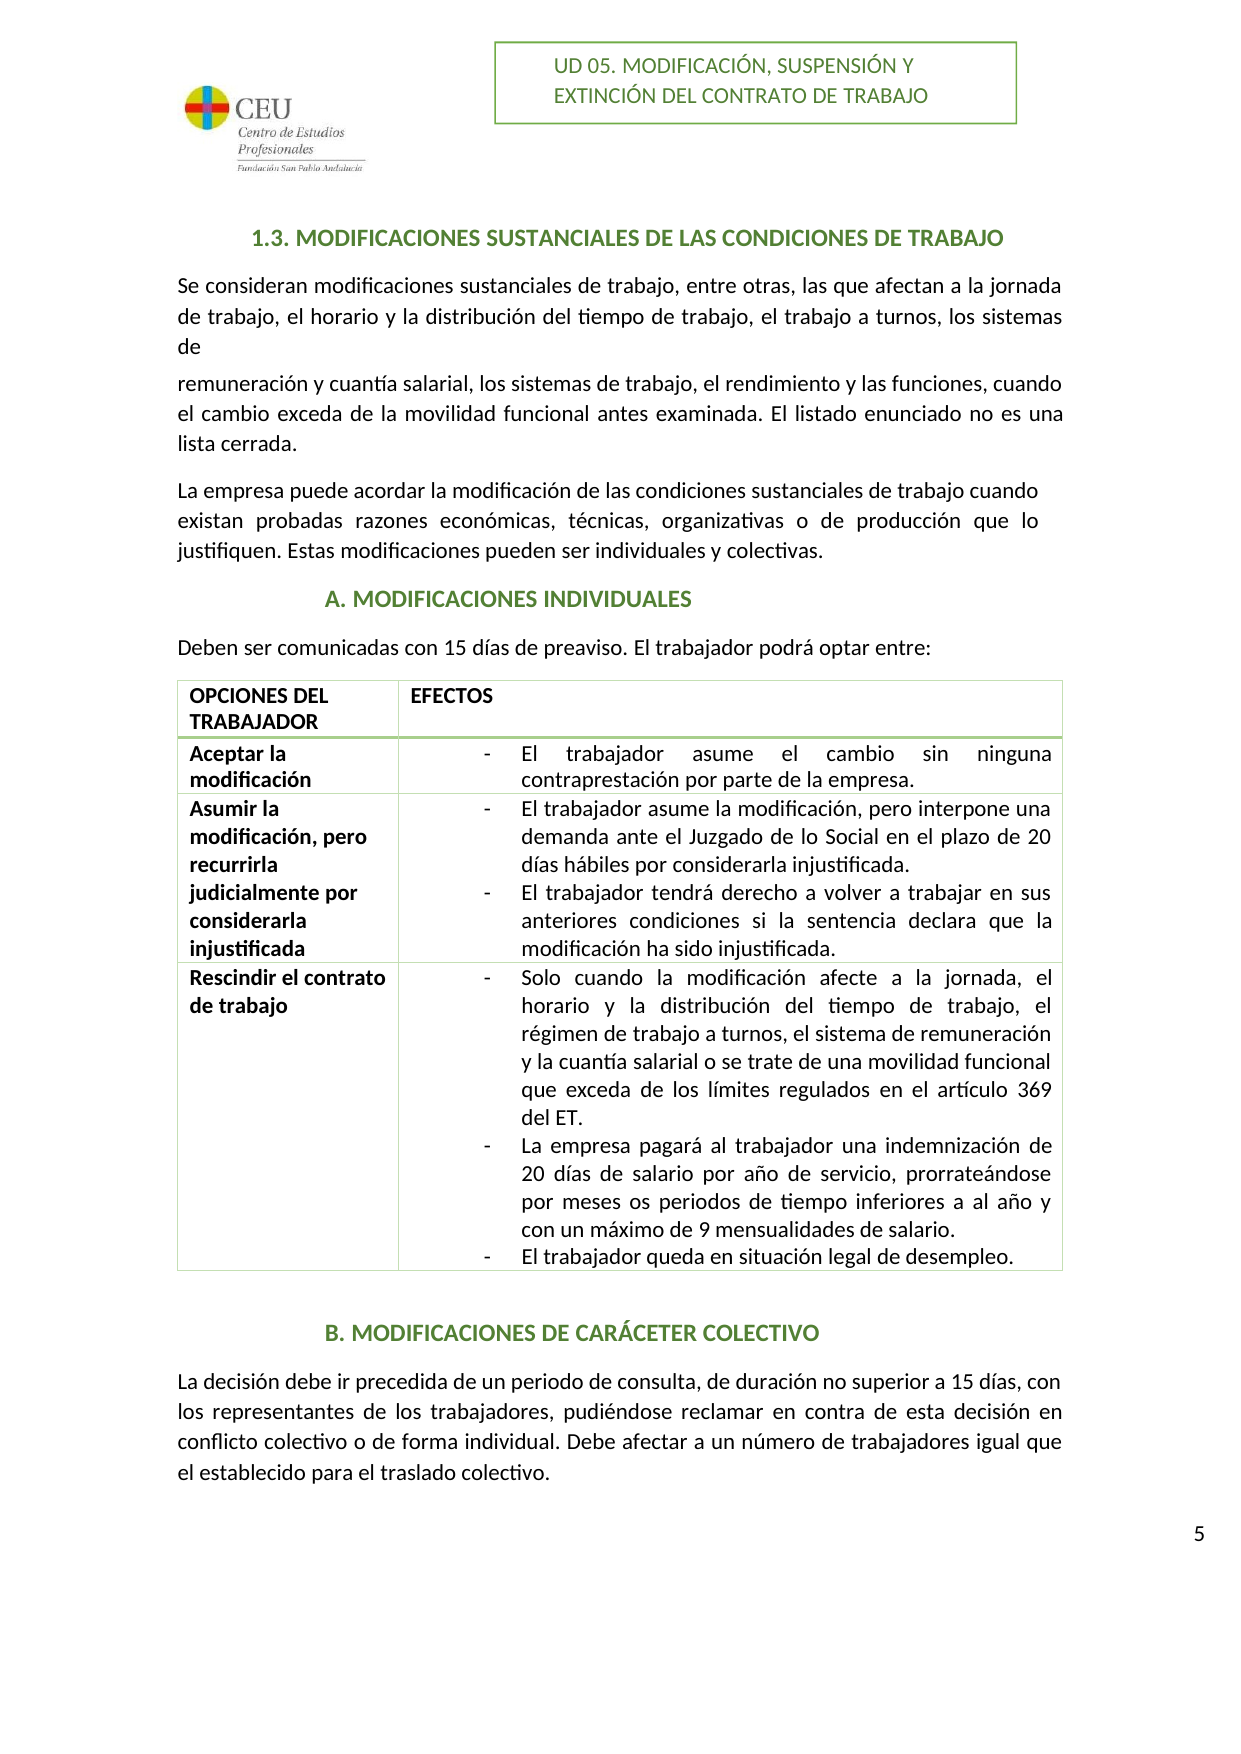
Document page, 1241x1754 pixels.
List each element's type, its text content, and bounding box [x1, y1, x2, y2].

subtitle MODIFICACIONES SUSTANCIALES DE LAS CONDICIONES DE TRABAJO [251, 222, 1205, 252]
table_cell Aceptar la modificación [178, 739, 398, 793]
text La empresa puede acordar la modificación de las condiciones sustanciales de trabajo cuando existan probadas razones económicas, técnicas, organizativas o de producción que lo justifiquen. Estas modificaciones pueden ser individuales y colectivas. [177, 476, 1040, 564]
table_header EFECTOS [399, 681, 1062, 736]
text Deben ser comunicadas con 15 días de preaviso. El trabajador podrá optar entre: [177, 633, 1205, 661]
text La decisión debe ir precedida de un periodo de consulta, de duración no superior a 15 días, con los representantes de los trabajadores, pudiéndose reclamar en contra de esta decisión en conflicto colectivo o de forma individual. Debe afectar a un número de trabajadores igual que el establecido para el traslado colectivo. [177, 1367, 1064, 1486]
text Se consideran modificaciones sustanciales de trabajo, entre otras, las que afectan a la jornada de trabajo, el horario y la distribución del tiempo de trabajo, el trabajo a turnos, los sistemas de [177, 272, 1063, 360]
table_cell Solo cuando la modificación afecte a la jornada, el horario y la distribución del tiempo de trabajo, el régimen de trabajo a turnos, el sistema de remuneración y la cuantía salarial o se trate de una movilidad funcional que exceda de los límites regulados en el artículo 369 del ET. La empresa pagará al trabajador una indemnización de 20 días de salario por año de servicio, prorrateándose por meses os periodos de tiempo inferiores a al año y con un máximo de 9 mensualidades de salario. El trabajador queda en situación legal de desempleo. [399, 963, 1062, 1270]
subtitle MODIFICACIONES INDIVIDUALES [324, 583, 1205, 614]
table_cell - El trabajador asume el cambio sin ninguna contraprestación por parte de la empresa. [399, 739, 1062, 793]
text remuneración y cuantía salarial, los sistemas de trabajo, el rendimiento y las funciones, cuando el cambio exceda de la movilidad funcional antes examinada. El listado enunciado no es una lista cerrada. [177, 369, 1064, 457]
picture [177, 82, 370, 177]
table_cell Rescindir el contrato de trabajo [178, 963, 398, 1270]
subtitle MODIFICACIONES DE CARÁCETER COLECTIVO [324, 1317, 1205, 1348]
table_cell El trabajador asume la modificación, pero interpone una demanda ante el Juzgado de lo Social en el plazo de 20 días hábiles por considerarla injustificada. El trabajador tendrá derecho a volver a trabajar en sus anteriores condiciones si la sentencia declara que la modificación ha sido injustificada. [399, 794, 1062, 962]
table_header OPCIONES DEL TRABAJADOR [178, 681, 398, 736]
table_cell Asumir la modificación, pero recurrirla judicialmente por considerarla injustificada [178, 794, 398, 962]
